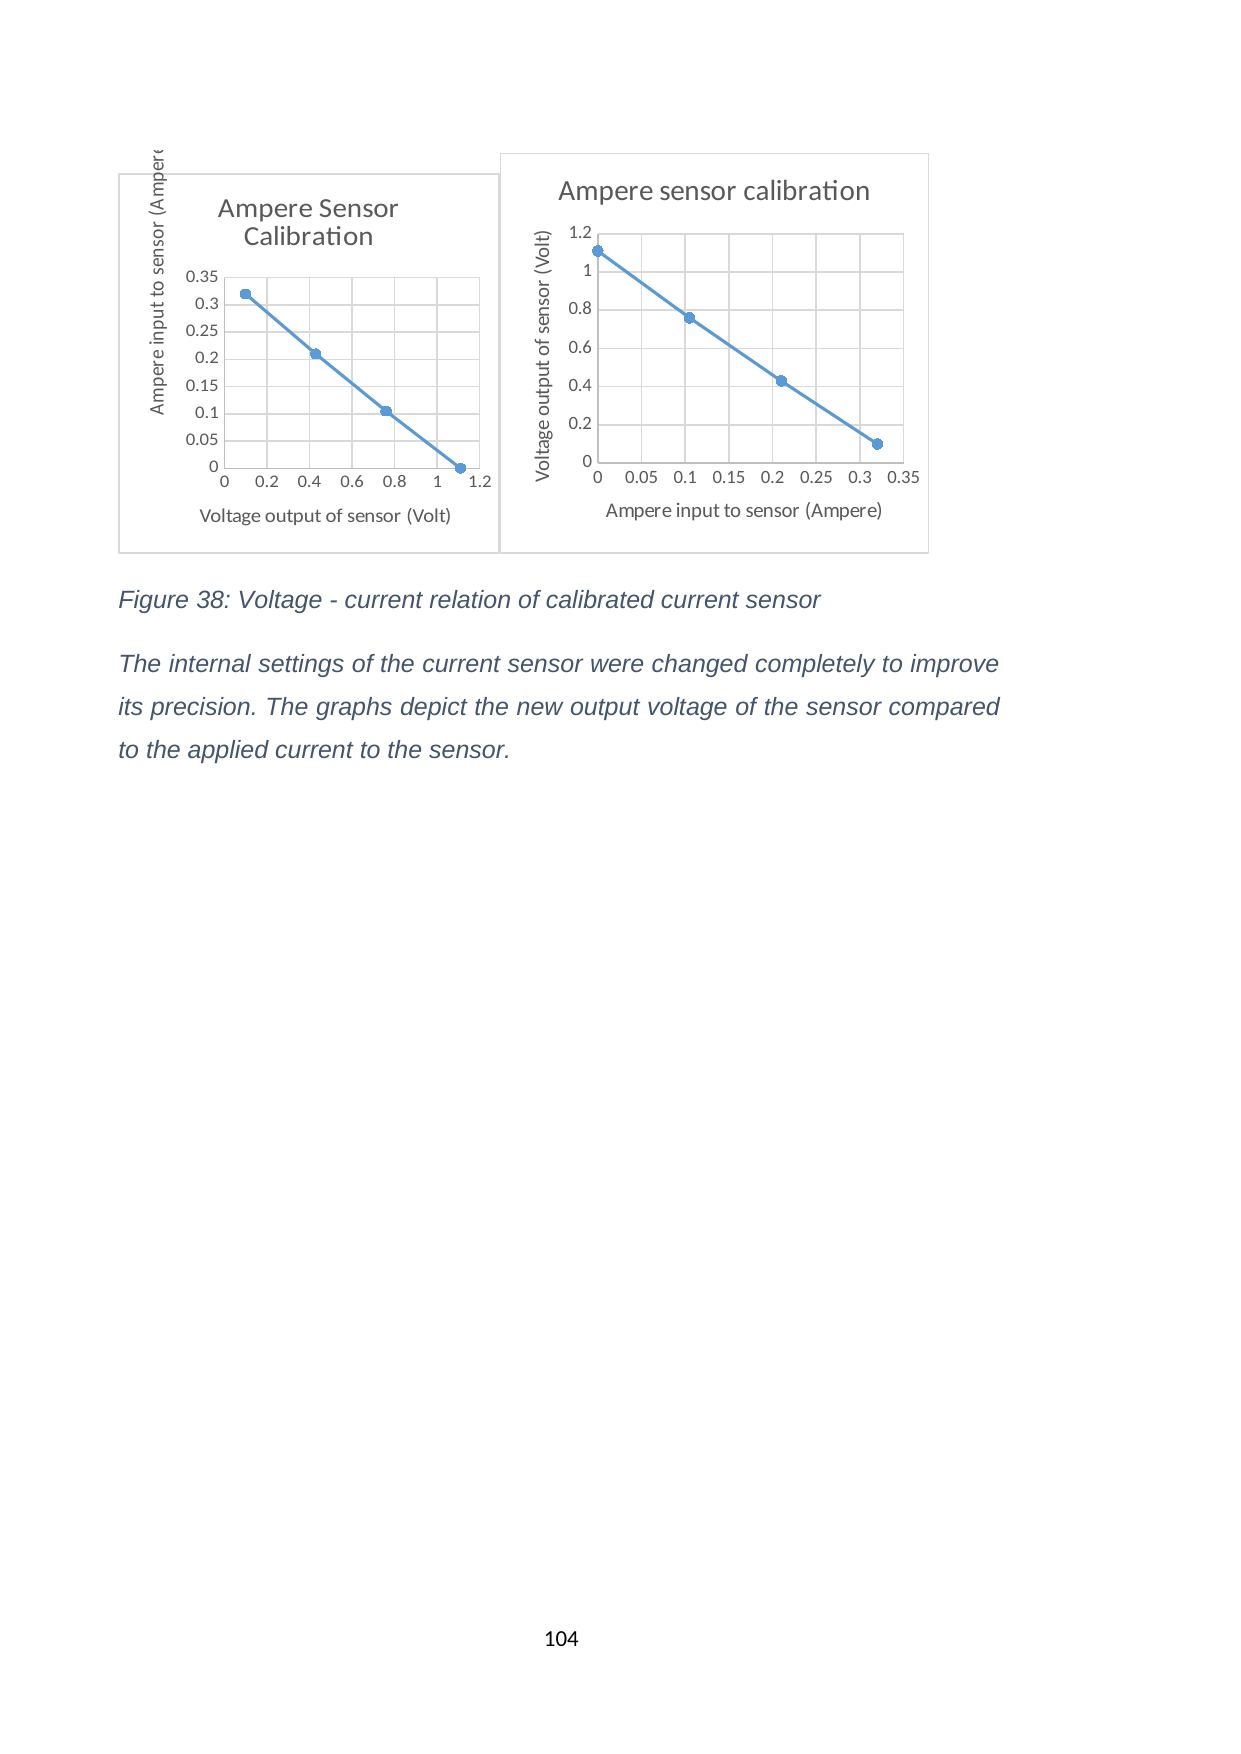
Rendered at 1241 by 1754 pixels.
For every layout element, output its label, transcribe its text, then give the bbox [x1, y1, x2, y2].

text The internal settings of the current sensor were changed completely to improve its precision. The graphs depict the new output voltage of the sensor compared to the applied current to the sensor. [118, 649, 1004, 764]
text Figure 38: Voltage - current relation of calibrated current sensor [118, 585, 1004, 614]
